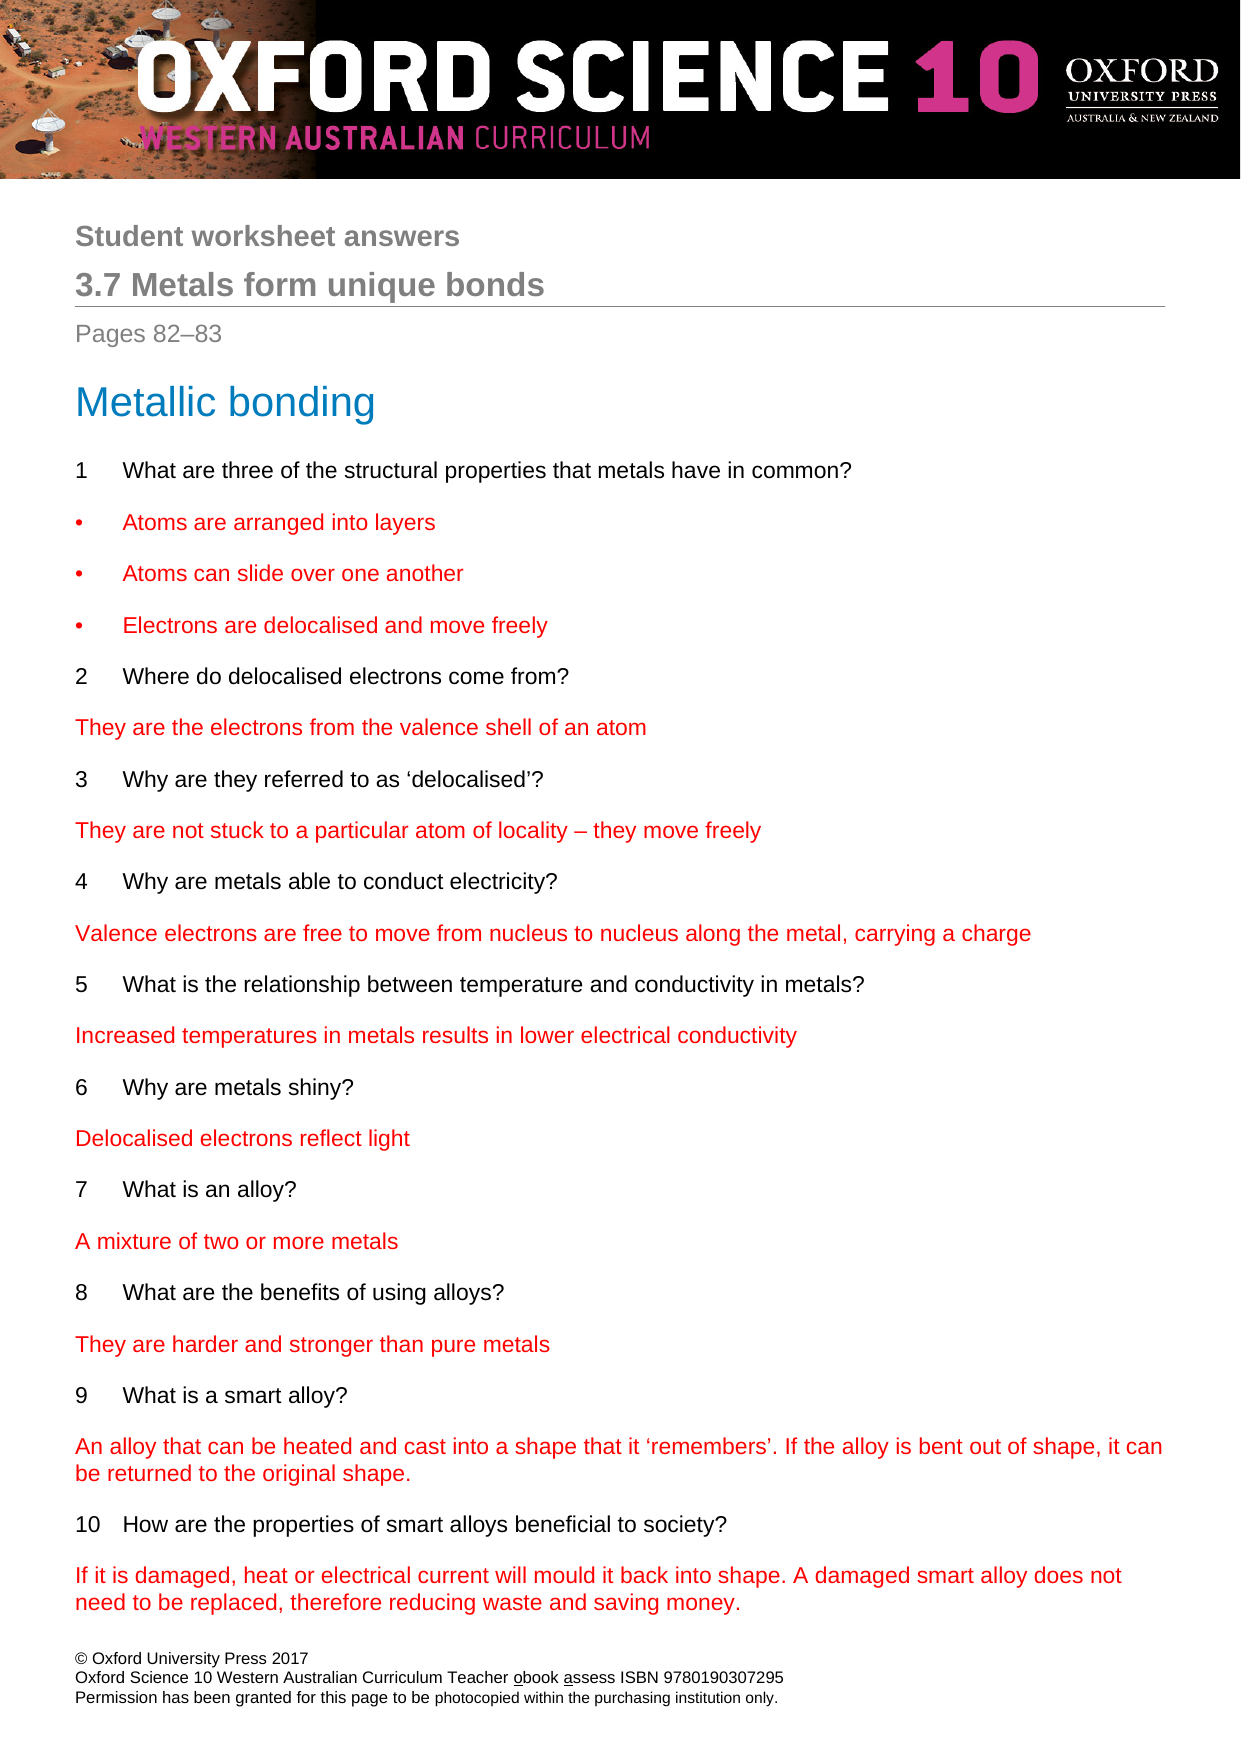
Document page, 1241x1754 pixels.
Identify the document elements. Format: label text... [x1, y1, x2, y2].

picture [0, 0, 1241, 179]
text Valence electrons are free to move from nucleus to nucleus along the metal, carrying a charge [75, 920, 1165, 946]
list 2 Where do delocalised electrons come from? [75, 663, 1165, 689]
list 10 How are the properties of smart alloys beneficial to society? [75, 1511, 1165, 1537]
text They are the electrons from the valence shell of an atom [75, 714, 1165, 741]
text They are harder and stronger than pure metals [75, 1331, 1165, 1357]
list 4 Why are metals able to conduct electricity? [75, 868, 1165, 895]
list 5 What is the relationship between temperature and conductivity in metals? [75, 971, 1165, 997]
list • Atoms are arranged into layers [75, 509, 1165, 535]
text They are not stuck to a particular atom of locality – they move freely [75, 817, 1165, 843]
list 6 Why are metals shiny? [75, 1074, 1165, 1100]
text If it is damaged, heat or electrical current will mould it back into shape. A damaged smart alloy does not need to be replaced, therefore reducing waste and saving money. [75, 1562, 1165, 1615]
text Student worksheet answers [75, 219, 1165, 253]
list • Atoms can slide over one another [75, 560, 1165, 587]
list 7 What is an alloy? [75, 1176, 1165, 1203]
text 3.7 Metals form unique bonds [75, 265, 1165, 306]
text An alloy that can be heated and cast into a shape that it ‘remembers’. If the alloy is bent out of shape, it can be returned to the original shape. [75, 1433, 1165, 1486]
list 1 What are three of the structural properties that metals have in common? [75, 457, 1165, 484]
list 8 What are the benefits of using alloys? [75, 1279, 1165, 1306]
text Pages 82–83 [75, 319, 1165, 348]
list • Electrons are delocalised and move freely [75, 612, 1165, 638]
text Increased temperatures in metals results in lower electrical conductivity [75, 1022, 1165, 1049]
list 3 Why are they referred to as ‘delocalised’? [75, 766, 1165, 792]
text A mixture of two or more metals [75, 1228, 1165, 1254]
text Delocalised electrons reflect light [75, 1125, 1165, 1151]
text Metallic bonding [75, 377, 1165, 425]
list 9 What is a smart alloy? [75, 1382, 1165, 1408]
